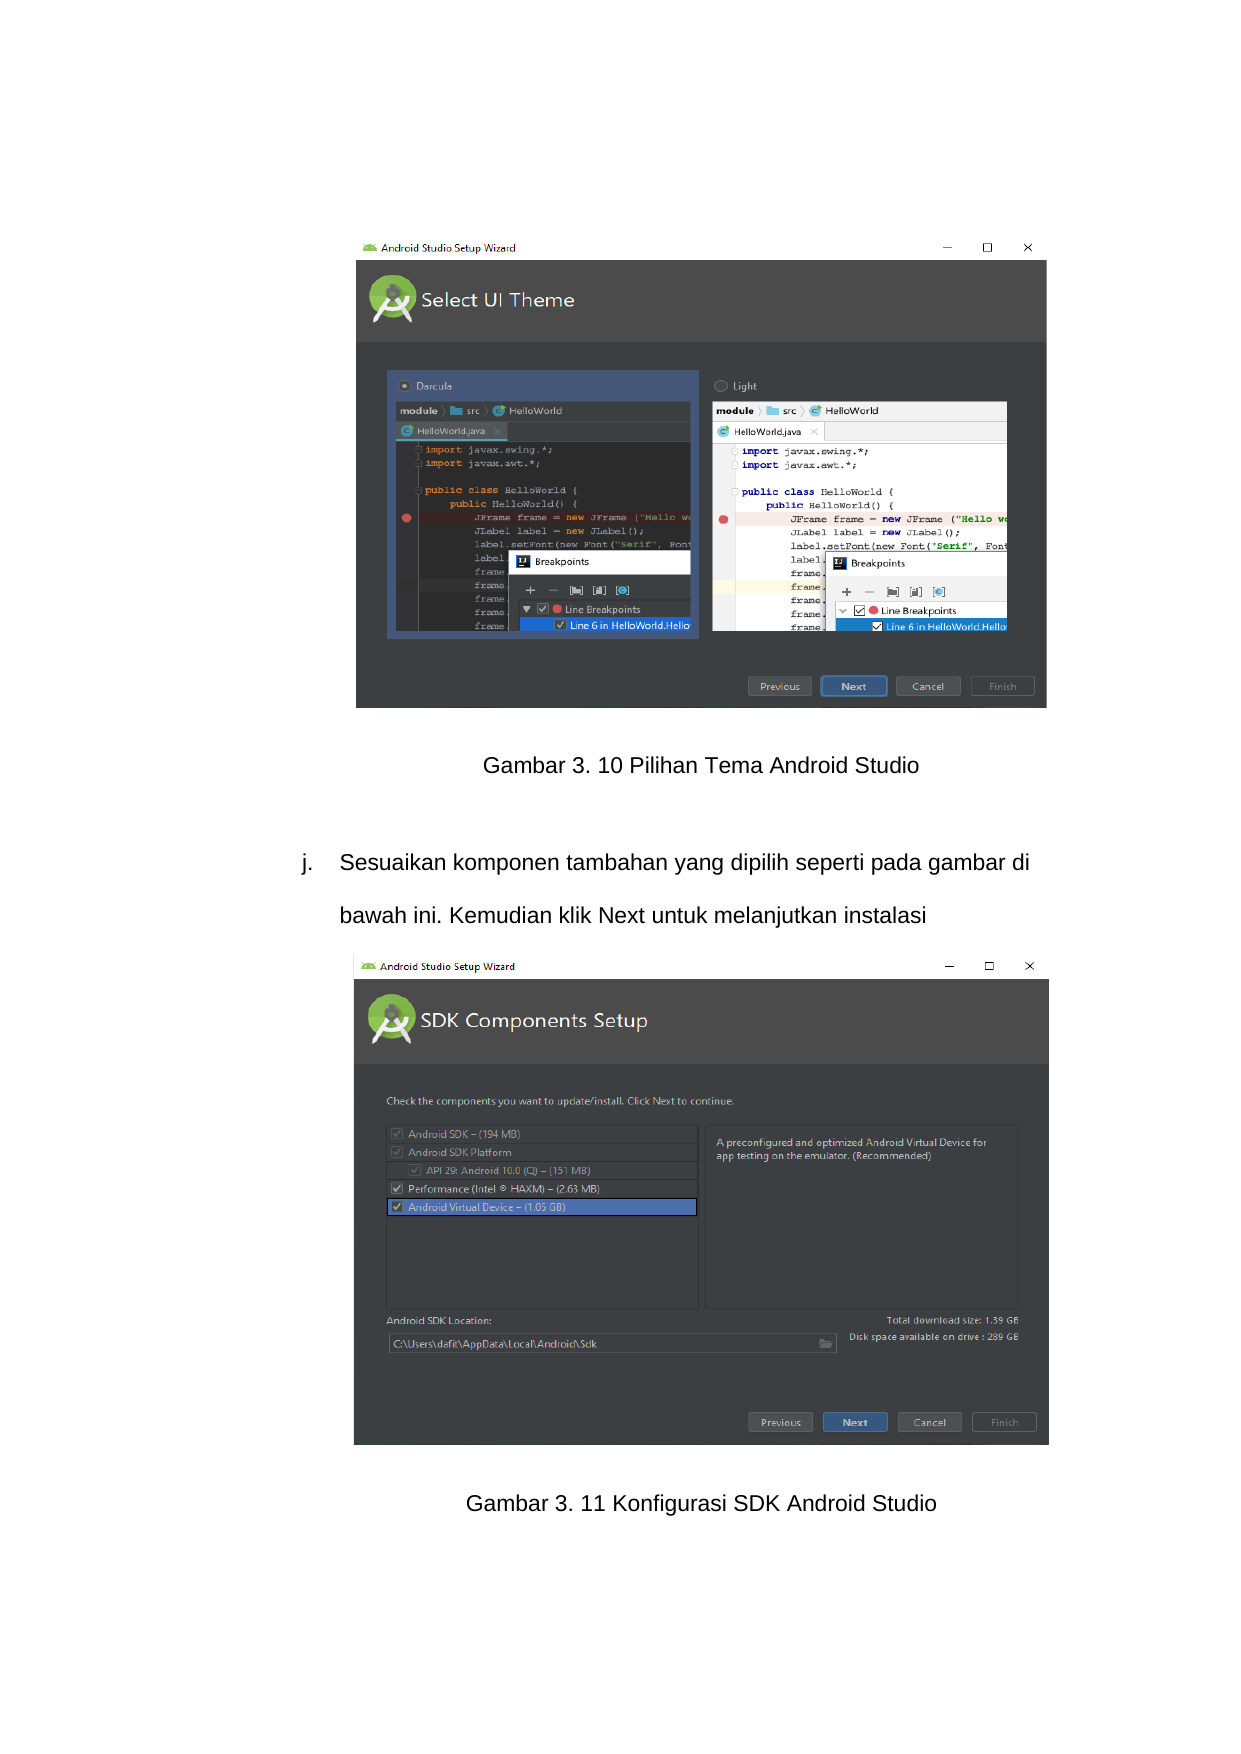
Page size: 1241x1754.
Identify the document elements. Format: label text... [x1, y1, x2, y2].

text Gambar 3. 10 Pilihan Tema Android Studio [339, 752, 1063, 778]
picture [353, 954, 1049, 1445]
text Gambar 3. 11 Konfigurasi SDK Android Studio [339, 1490, 1063, 1516]
picture [356, 236, 1047, 708]
list Sesuaikan komponen tambahan yang dipilih seperti pada gambar di bawah ini. Kemudian klik Next untuk melanjutkan instalasi [302, 849, 1063, 928]
